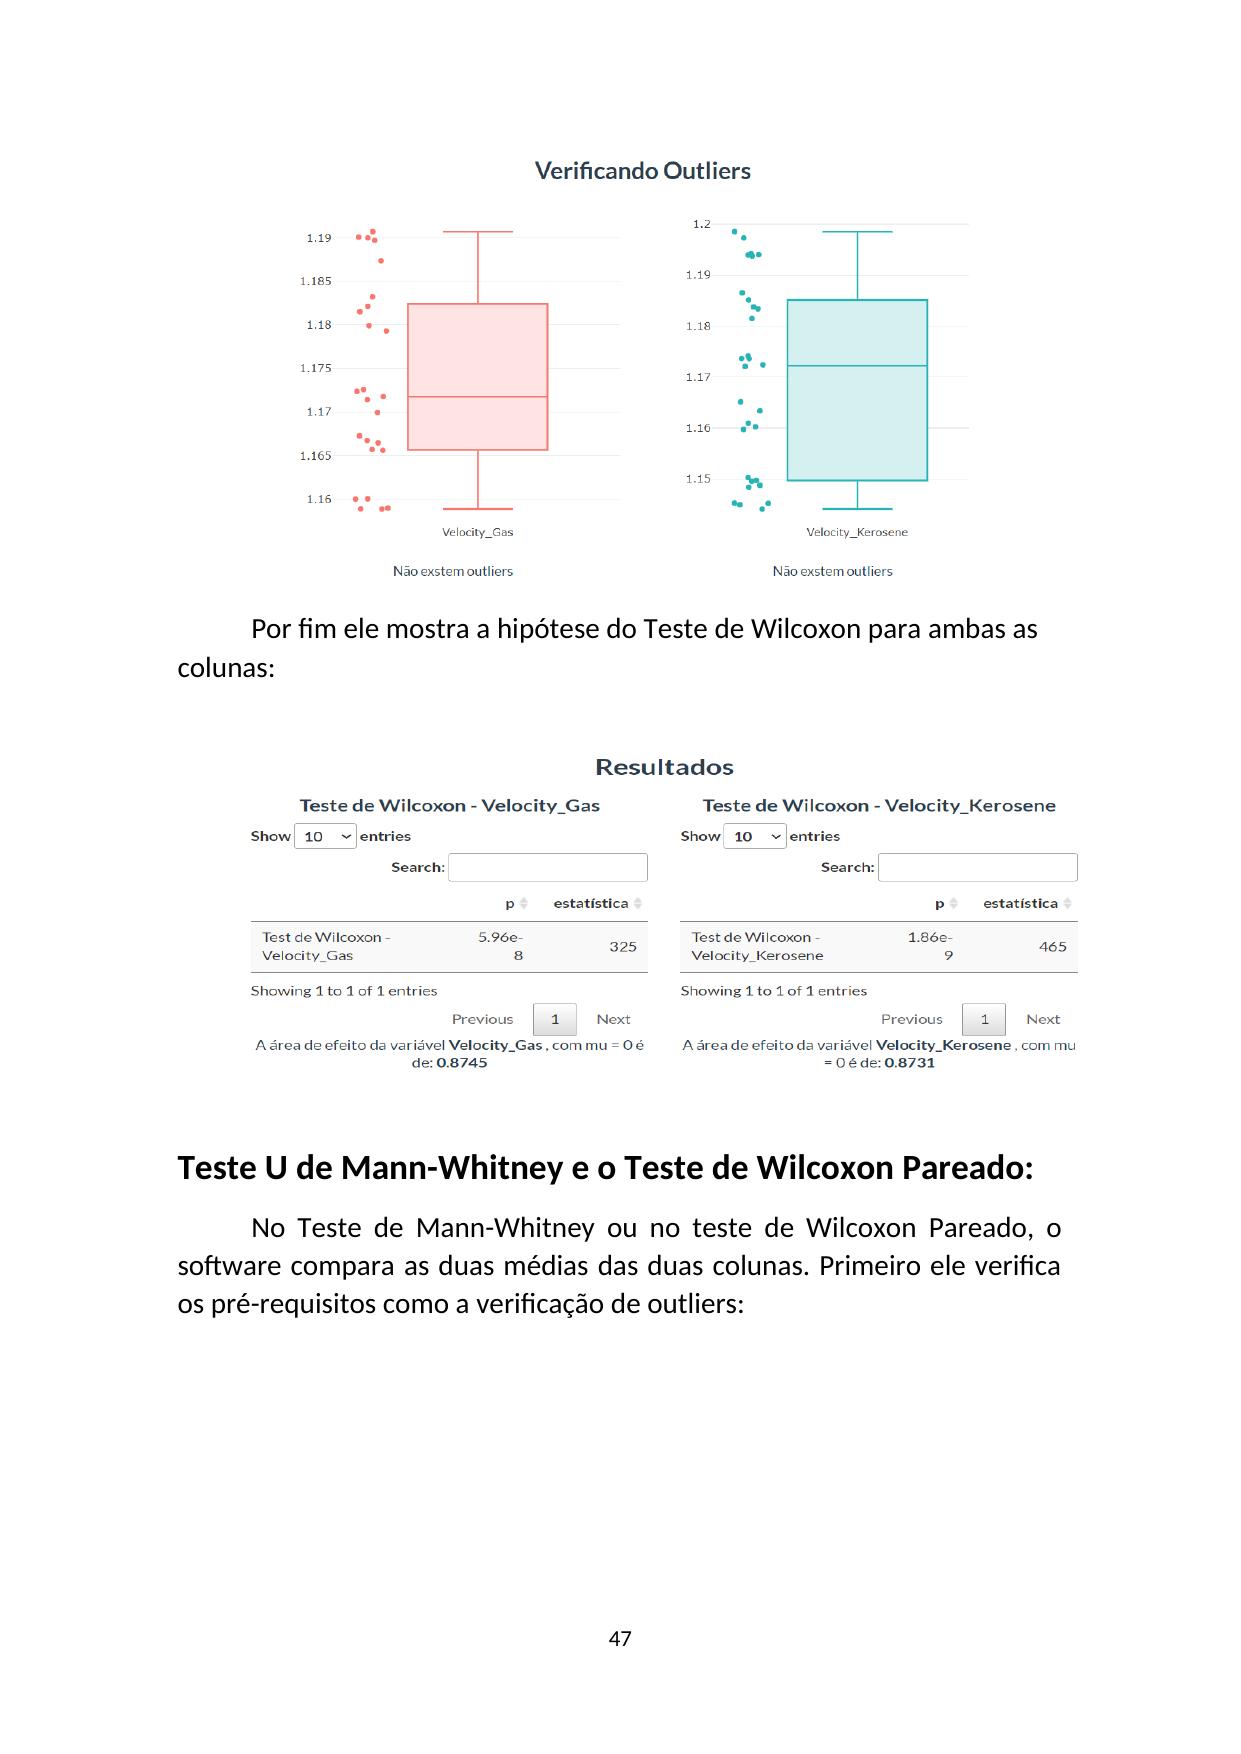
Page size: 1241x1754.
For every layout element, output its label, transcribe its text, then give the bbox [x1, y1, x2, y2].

text Por fim ele mostra a hipótese do Teste de Wilcoxon para ambas as colunas: [177, 610, 1063, 684]
text No Teste de Mann-Whitney ou no teste de Wilcoxon Pareado, o software compara as duas médias das duas colunas. Primeiro ele verifica os pré-requisitos como a verificação de outliers: [177, 1209, 1063, 1321]
picture [251, 750, 1085, 1072]
picture [271, 147, 970, 592]
text Teste U de Mann-Whitney e o Teste de Wilcoxon Pareado: [177, 1145, 1063, 1189]
